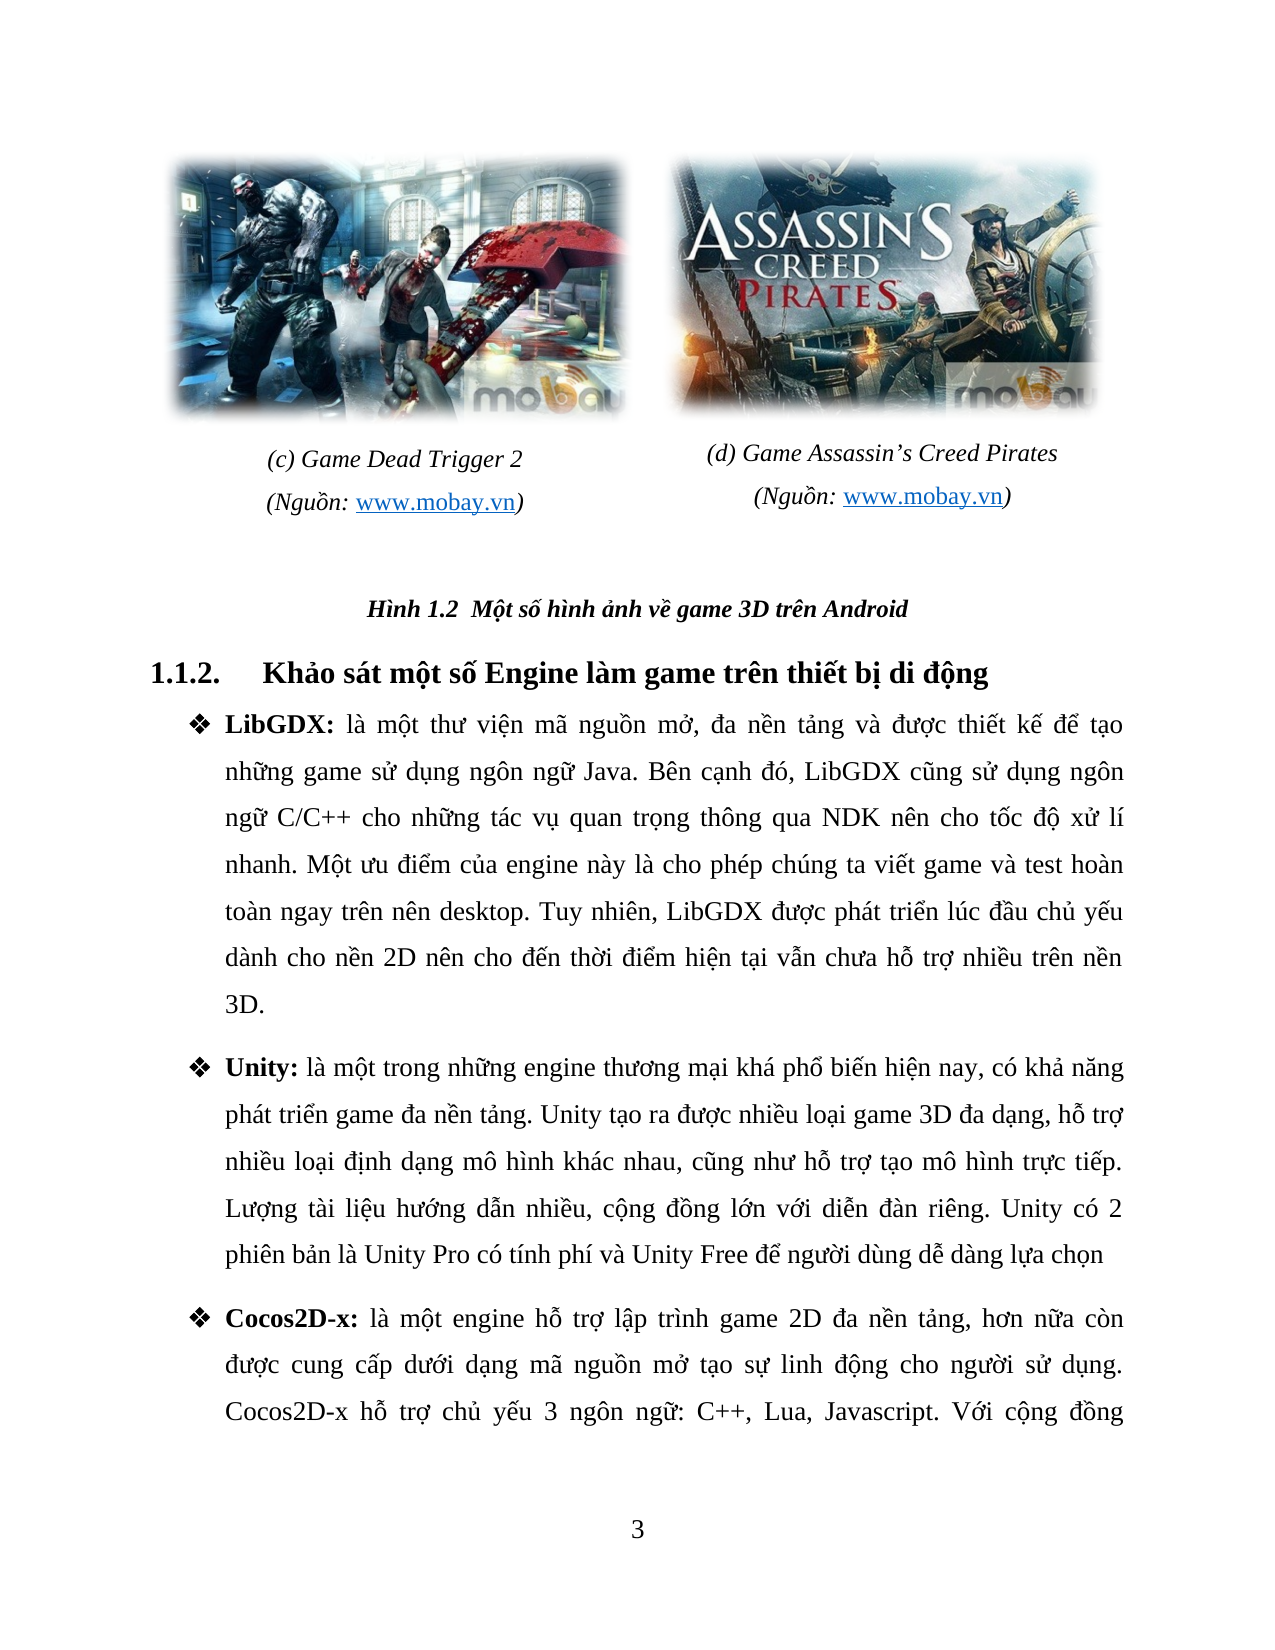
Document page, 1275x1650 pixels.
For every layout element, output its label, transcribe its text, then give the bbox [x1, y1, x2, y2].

table_cell (d) Game Assassin’s Creed Pirates (Nguồn: www.mobay.vn) [642, 150, 1125, 531]
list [187, 1302, 1125, 1426]
picture [190, 178, 606, 398]
picture [691, 179, 1077, 392]
table_cell (c) Game Dead Trigger 2 (Nguồn: www.mobay.vn) [150, 150, 642, 531]
text Hình 1.2 Một số hình ảnh về game 3D trên Android [150, 594, 1125, 623]
list LibGDX: là một thư viện mã nguồn mở, đa nền tảng và được thiết kế để tạo những game sử dụng ngôn ngữ Java. Bên cạnh đó, LibGDX cũng sử dụng ngôn ngữ C/C++ cho những tác vụ quan trọng thông qua NDK nên cho tốc độ xử lí nhanh. Một ưu điểm của engine này là cho phép chúng ta viết game và test hoàn toàn ngay trên nên desktop. Tuy nhiên, LibGDX được phát triển lúc đầu chủ yếu dành cho nền 2D nên cho đến thời điểm hiện tại vẫn chưa hỗ trợ nhiều trên nền 3D. [187, 708, 1125, 1019]
list Unity: là một trong những engine thương mại khá phổ biến hiện nay, có khả năng phát triển game đa nền tảng. Unity tạo ra được nhiều loại game 3D đa dạng, hỗ trợ nhiều loại định dạng mô hình khác nhau, cũng như hỗ trợ tạo mô hình trực tiếp. Lượng tài liệu hướng dẫn nhiều, cộng đồng lớn với diễn đàn riêng. Unity có 2 phiên bản là Unity Pro có tính phí và Unity Free để người dùng dễ dàng lựa chọn [187, 1052, 1125, 1269]
subtitle Khảo sát một số Engine làm game trên thiết bị di động [150, 654, 1125, 690]
